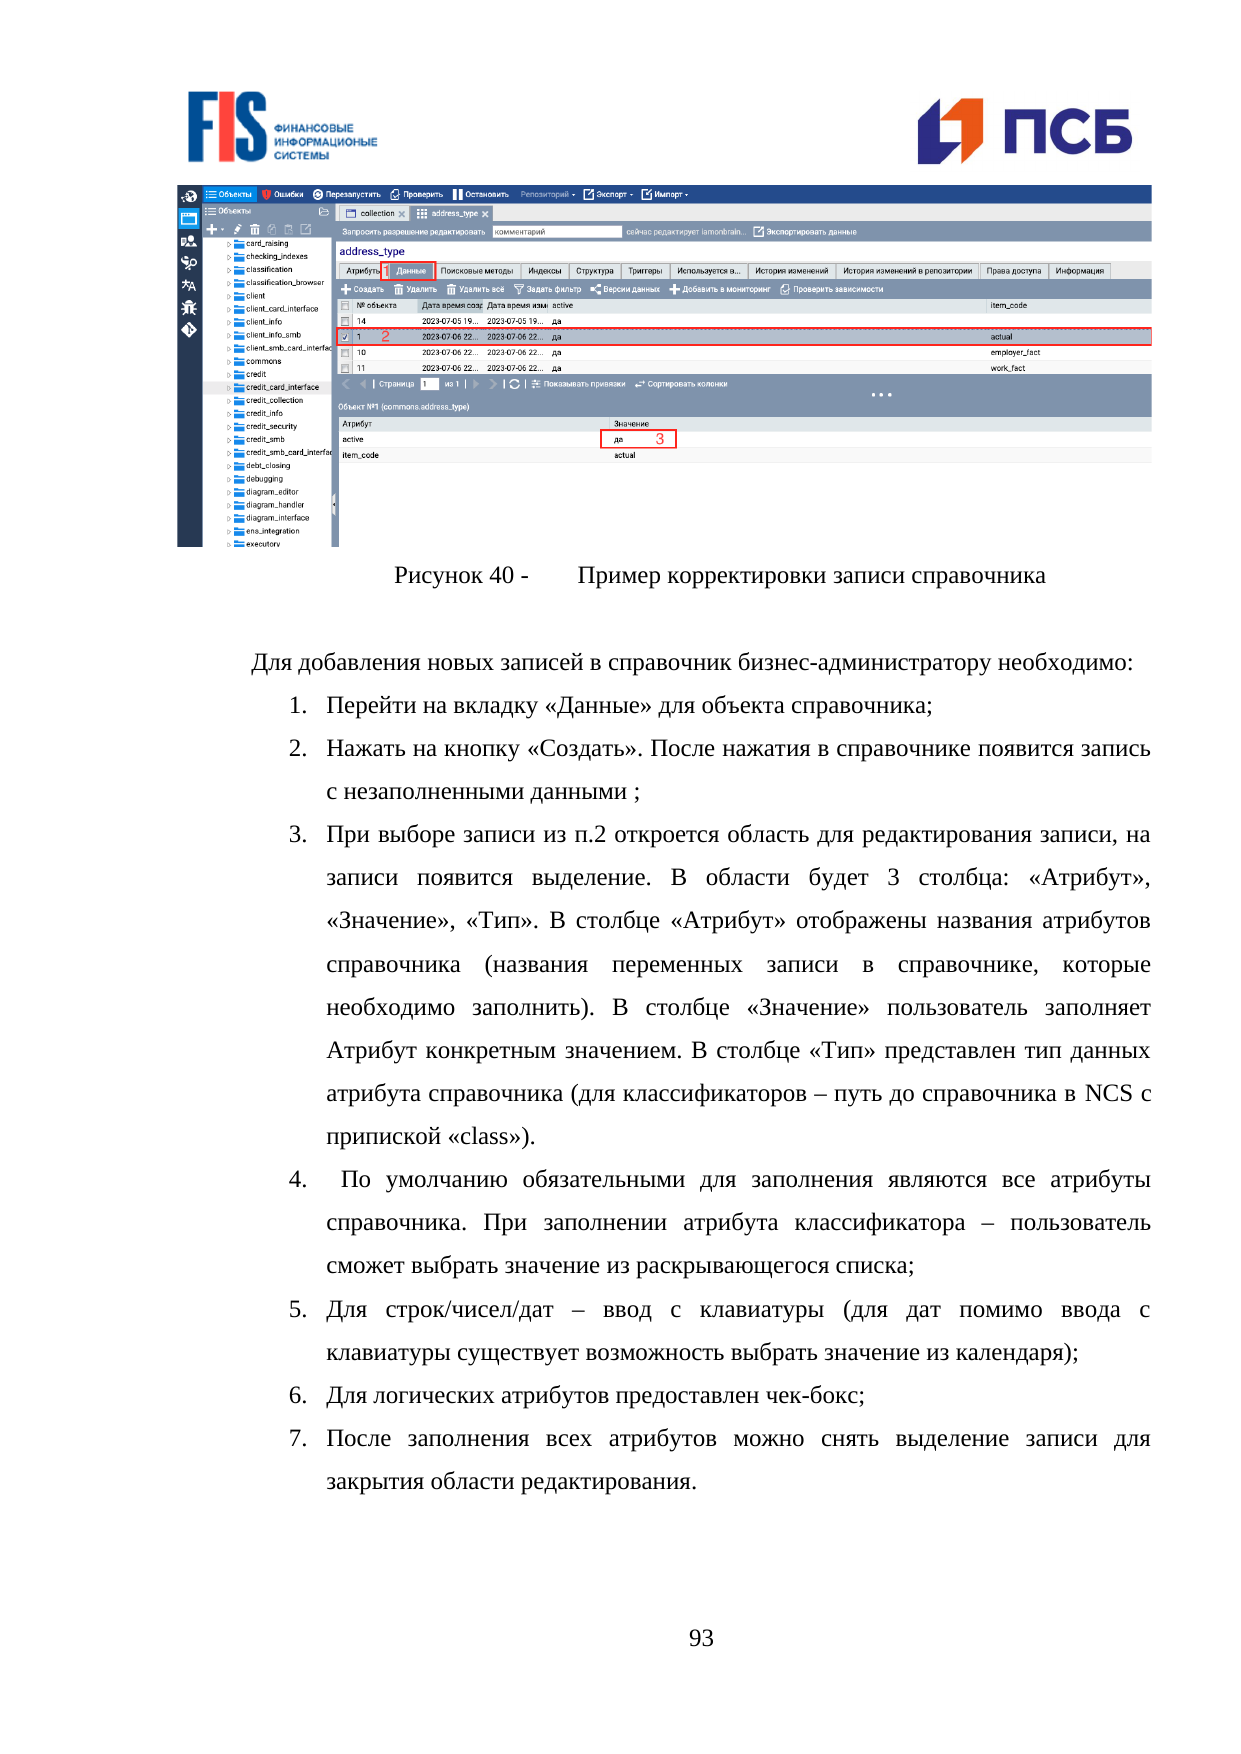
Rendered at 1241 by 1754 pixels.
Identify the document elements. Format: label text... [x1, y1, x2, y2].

list После заполнения всех атрибутов можно снять выделение записи для закрытия области редактирования. [288, 1423, 1152, 1495]
picture [909, 91, 1140, 172]
list Нажать на кнопку «Создать». После нажатия в справочнике появится запись с незаполненными данными ; [288, 733, 1152, 805]
list Перейти на вкладку «Данные» для объекта справочника; [288, 690, 1152, 719]
text Для добавления новых записей в справочник бизнес-администратору необходимо: [177, 647, 1152, 676]
list Для строк/чисел/дат – ввод с клавиатуры (для дат помимо ввода с клавиатуры существует возможность выбрать значение из календаря); [288, 1294, 1152, 1366]
list По умолчанию обязательными для заполнения являются все атрибуты справочника. При заполнении атрибута классификатора – пользователь сможет выбрать значение из раскрывающегося списка; [288, 1164, 1152, 1279]
picture [177, 185, 1152, 547]
list При выборе записи из п.2 откроется область для редактирования записи, на записи появится выделение. В области будет 3 столбца: «Атрибут», «Значение», «Тип». В столбце «Атрибут» отображены названия атрибутов справочника (названия переменных записи в справочнике, которые необходимо заполнить). В столбце «Значение» пользователь заполняет Атрибут конкретным значением. В столбце «Тип» представлен тип данных атрибута справочника (для классификаторов – путь до справочника в NCS c припиской «class»). [288, 819, 1152, 1150]
subtitle Пример корректировки записи справочника [288, 561, 1152, 589]
picture [177, 73, 383, 172]
list Для логических атрибутов предоставлен чек-бокс; [288, 1380, 1152, 1409]
